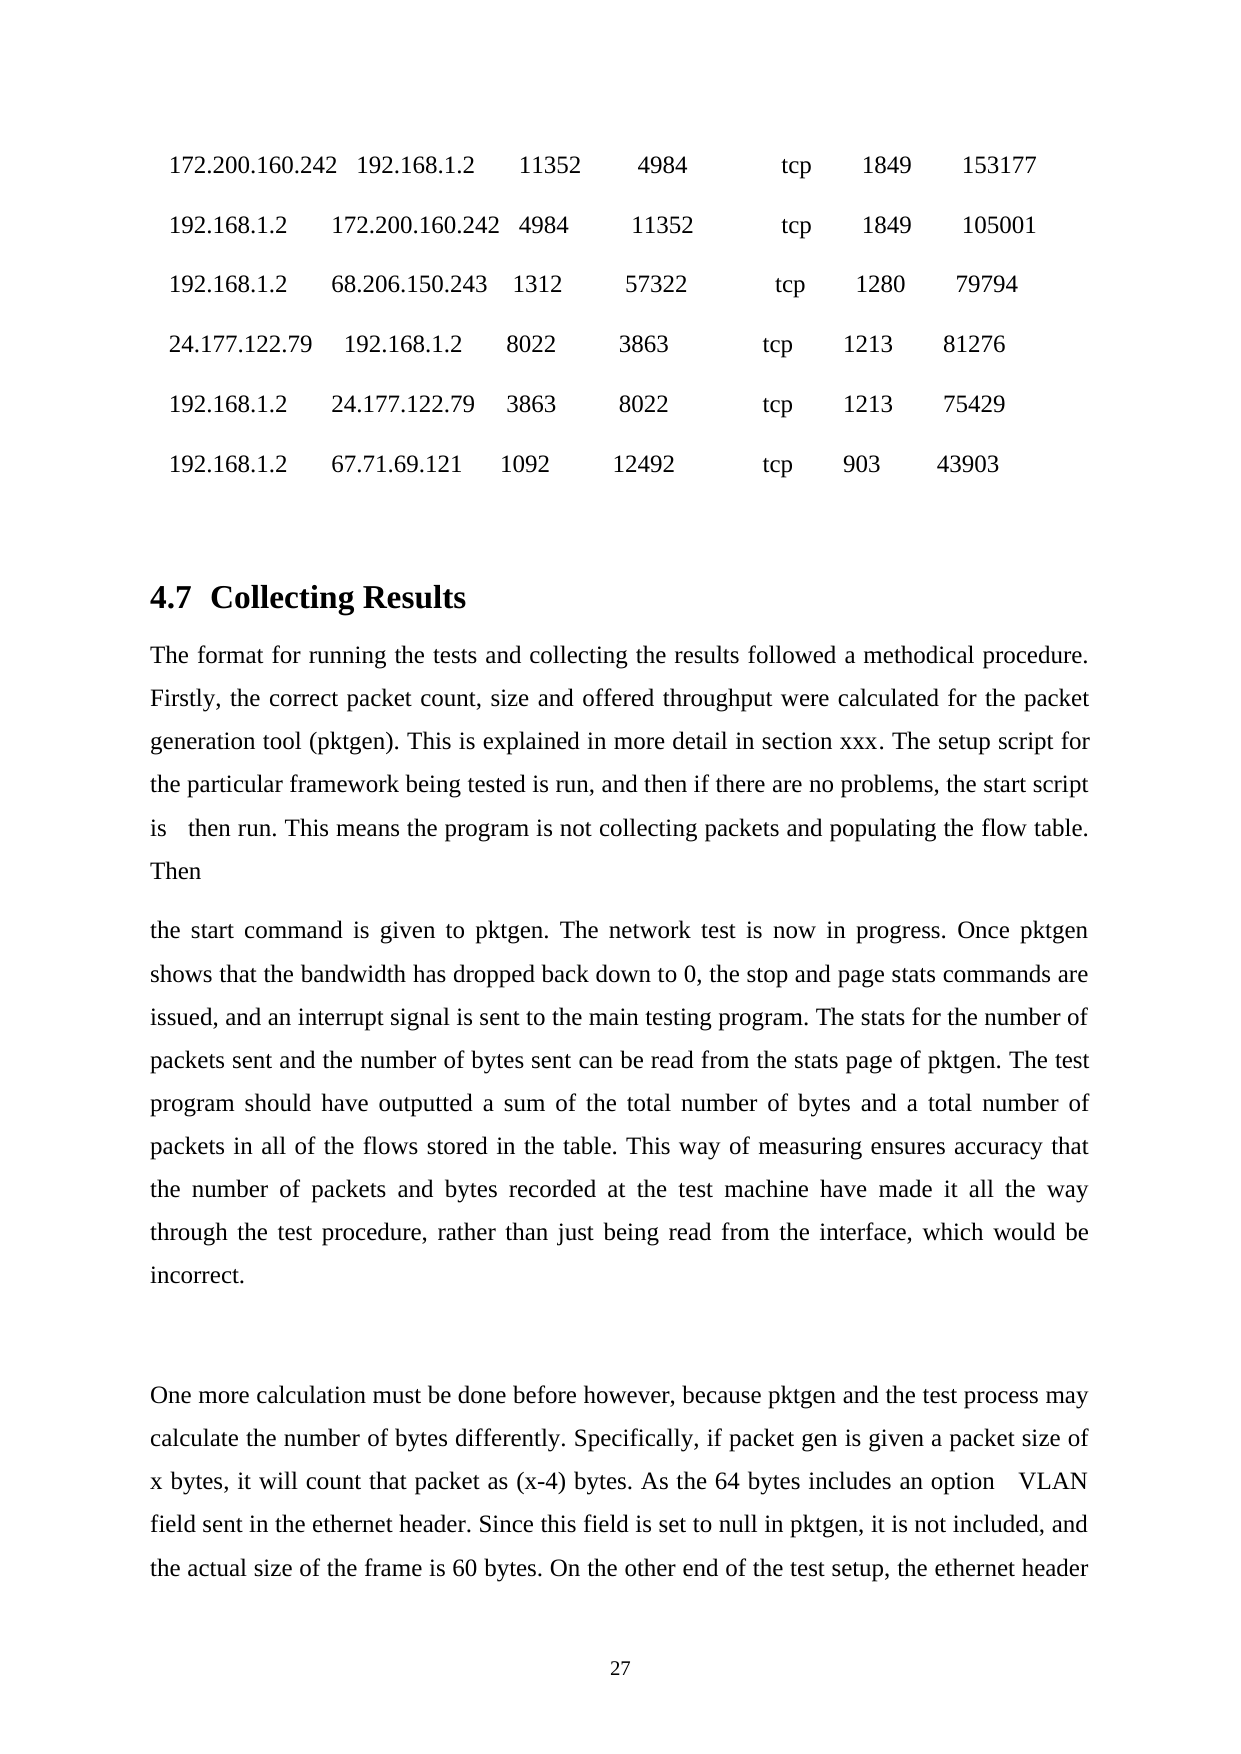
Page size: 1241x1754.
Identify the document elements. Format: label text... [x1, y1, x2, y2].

text 192.168.1.2 24.177.122.79 3863 8022 tcp 1213 75429 [150, 389, 1090, 418]
text The format for running the tests and collecting the results followed a methodical procedure. Firstly, the correct packet count, size and offered throughput were calculated for the packet generation tool (pktgen). This is explained in more detail in section xxx. The setup script for the particular framework being tested is run, and then if there are no problems, the start script is then run. This means the program is not collecting packets and populating the flow table. Then [150, 640, 1090, 884]
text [150, 1380, 1090, 1581]
text 192.168.1.2 67.71.69.121 1092 12492 tcp 903 43903 [150, 449, 1090, 478]
text the start command is given to pktgen. The network test is now in progress. Once pktgen shows that the bandwidth has dropped back down to 0, the stop and page stats commands are issued, and an interrupt signal is sent to the main testing program. The stats for the number of packets sent and the number of bytes sent can be read from the stats page of pktgen. The test program should have outputted a sum of the total number of bytes and a total number of packets in all of the flows stored in the table. This way of measuring ensures accuracy that the number of packets and bytes recorded at the test machine have made it all the way through the test procedure, rather than just being read from the interface, which would be incorrect. [150, 916, 1090, 1289]
text 192.168.1.2 68.206.150.243 1312 57322 tcp 1280 79794 [150, 269, 1090, 298]
text 172.200.160.242 192.168.1.2 11352 4984 tcp 1849 153177 [150, 150, 1090, 179]
text 24.177.122.79 192.168.1.2 8022 3863 tcp 1213 81276 [150, 329, 1090, 358]
text 192.168.1.2 172.200.160.242 4984 11352 tcp 1849 105001 [150, 210, 1090, 238]
subtitle Collecting Results [150, 577, 1090, 615]
